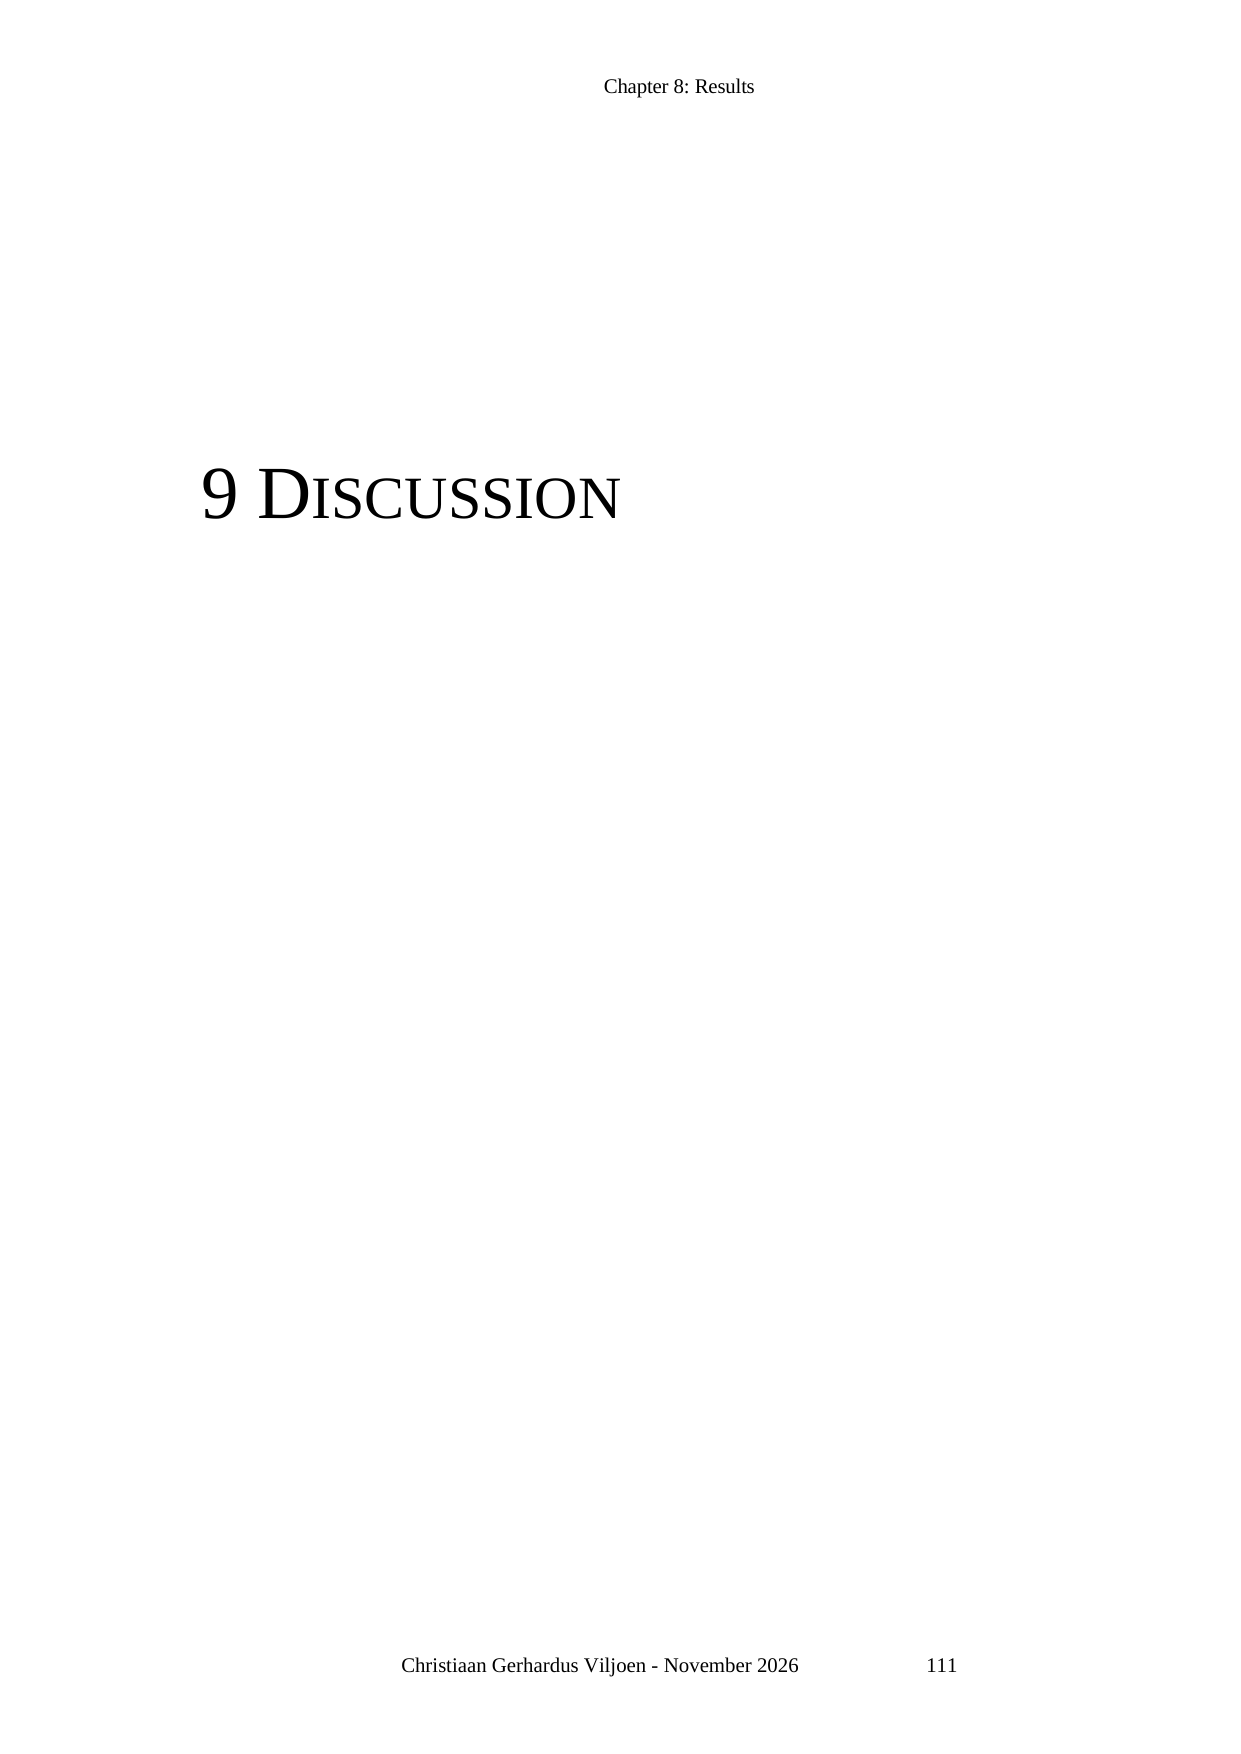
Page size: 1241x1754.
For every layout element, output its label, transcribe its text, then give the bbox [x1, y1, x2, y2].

subtitle Discussion [201, 448, 1122, 534]
